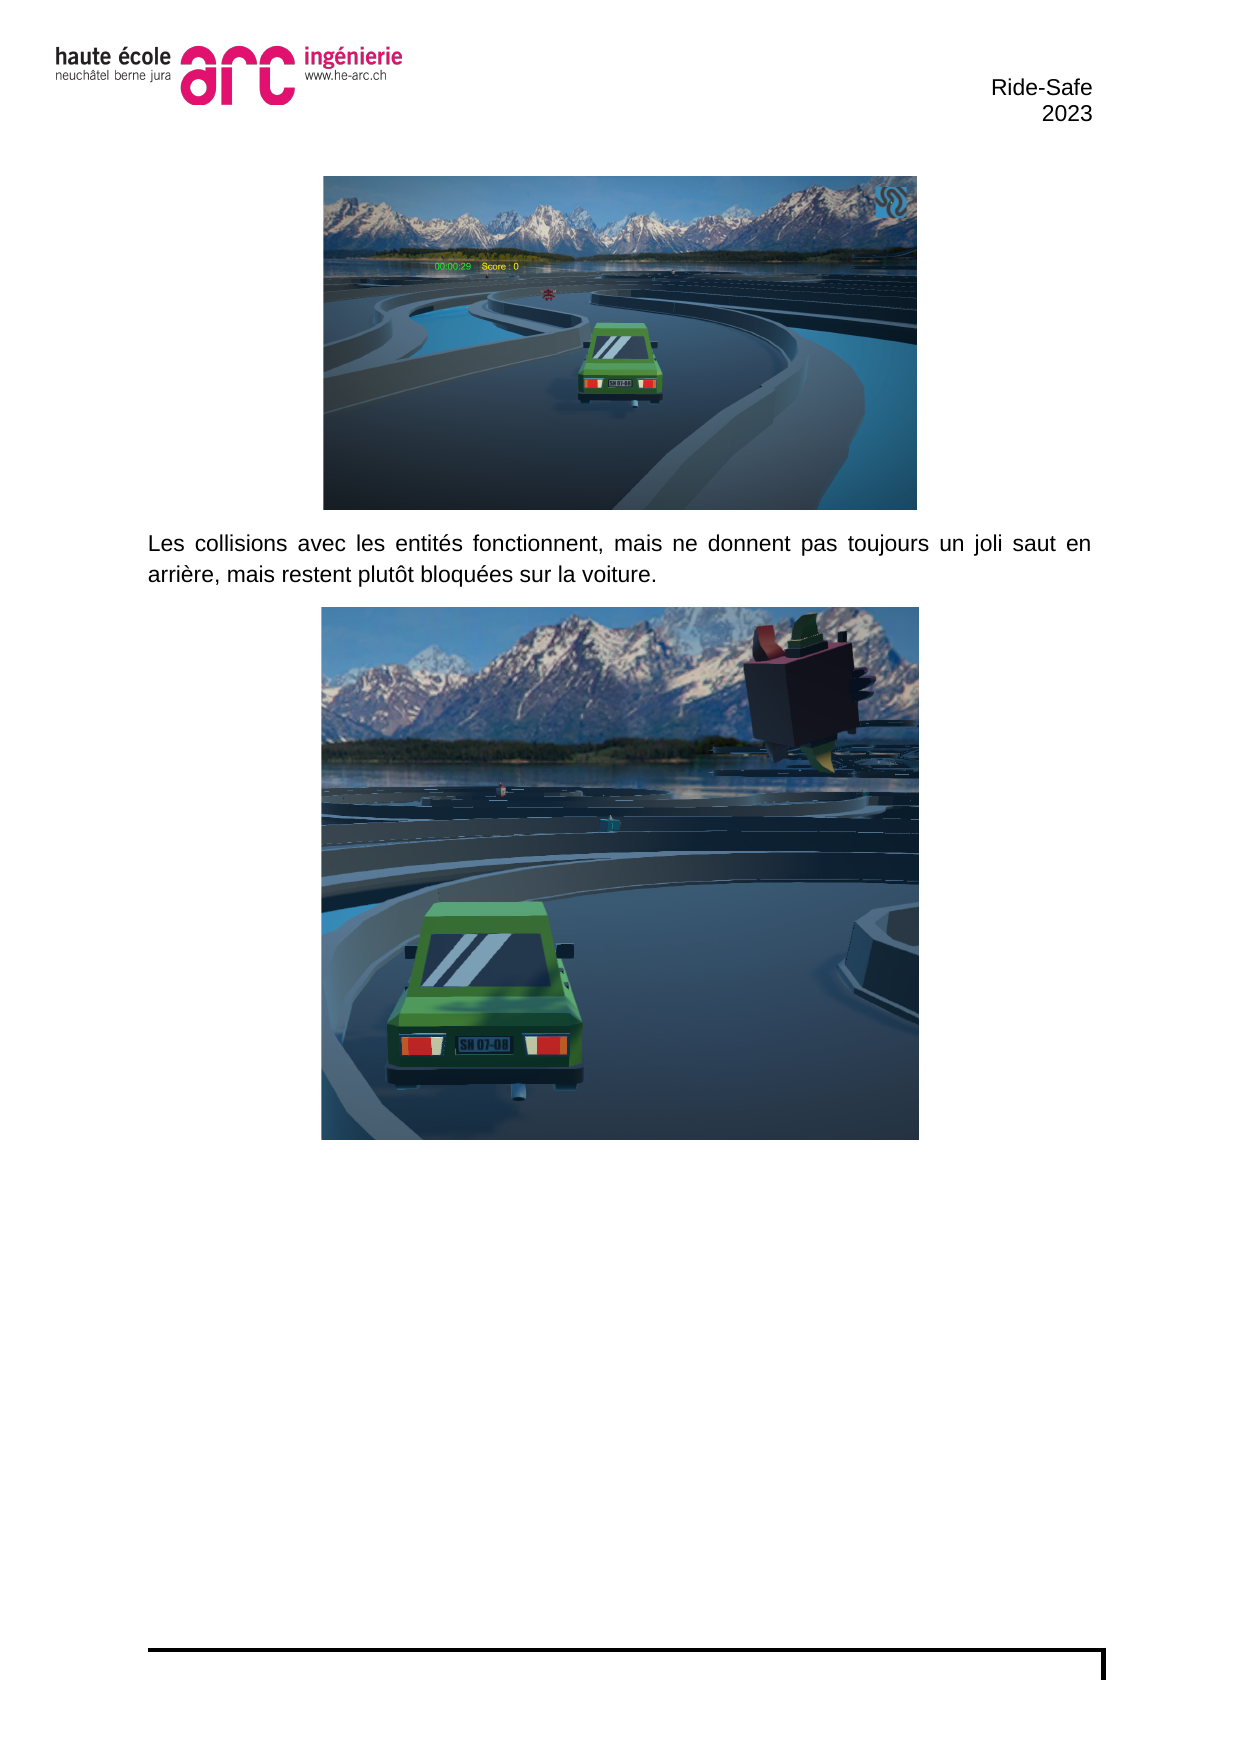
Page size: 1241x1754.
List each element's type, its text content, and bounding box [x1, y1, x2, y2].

picture [323, 176, 917, 510]
picture [50, 42, 406, 105]
picture [321, 607, 919, 1140]
text Les collisions avec les entités fonctionnent, mais ne donnent pas toujours un joli saut en arrière, mais restent plutôt bloquées sur la voiture. [148, 530, 1093, 587]
